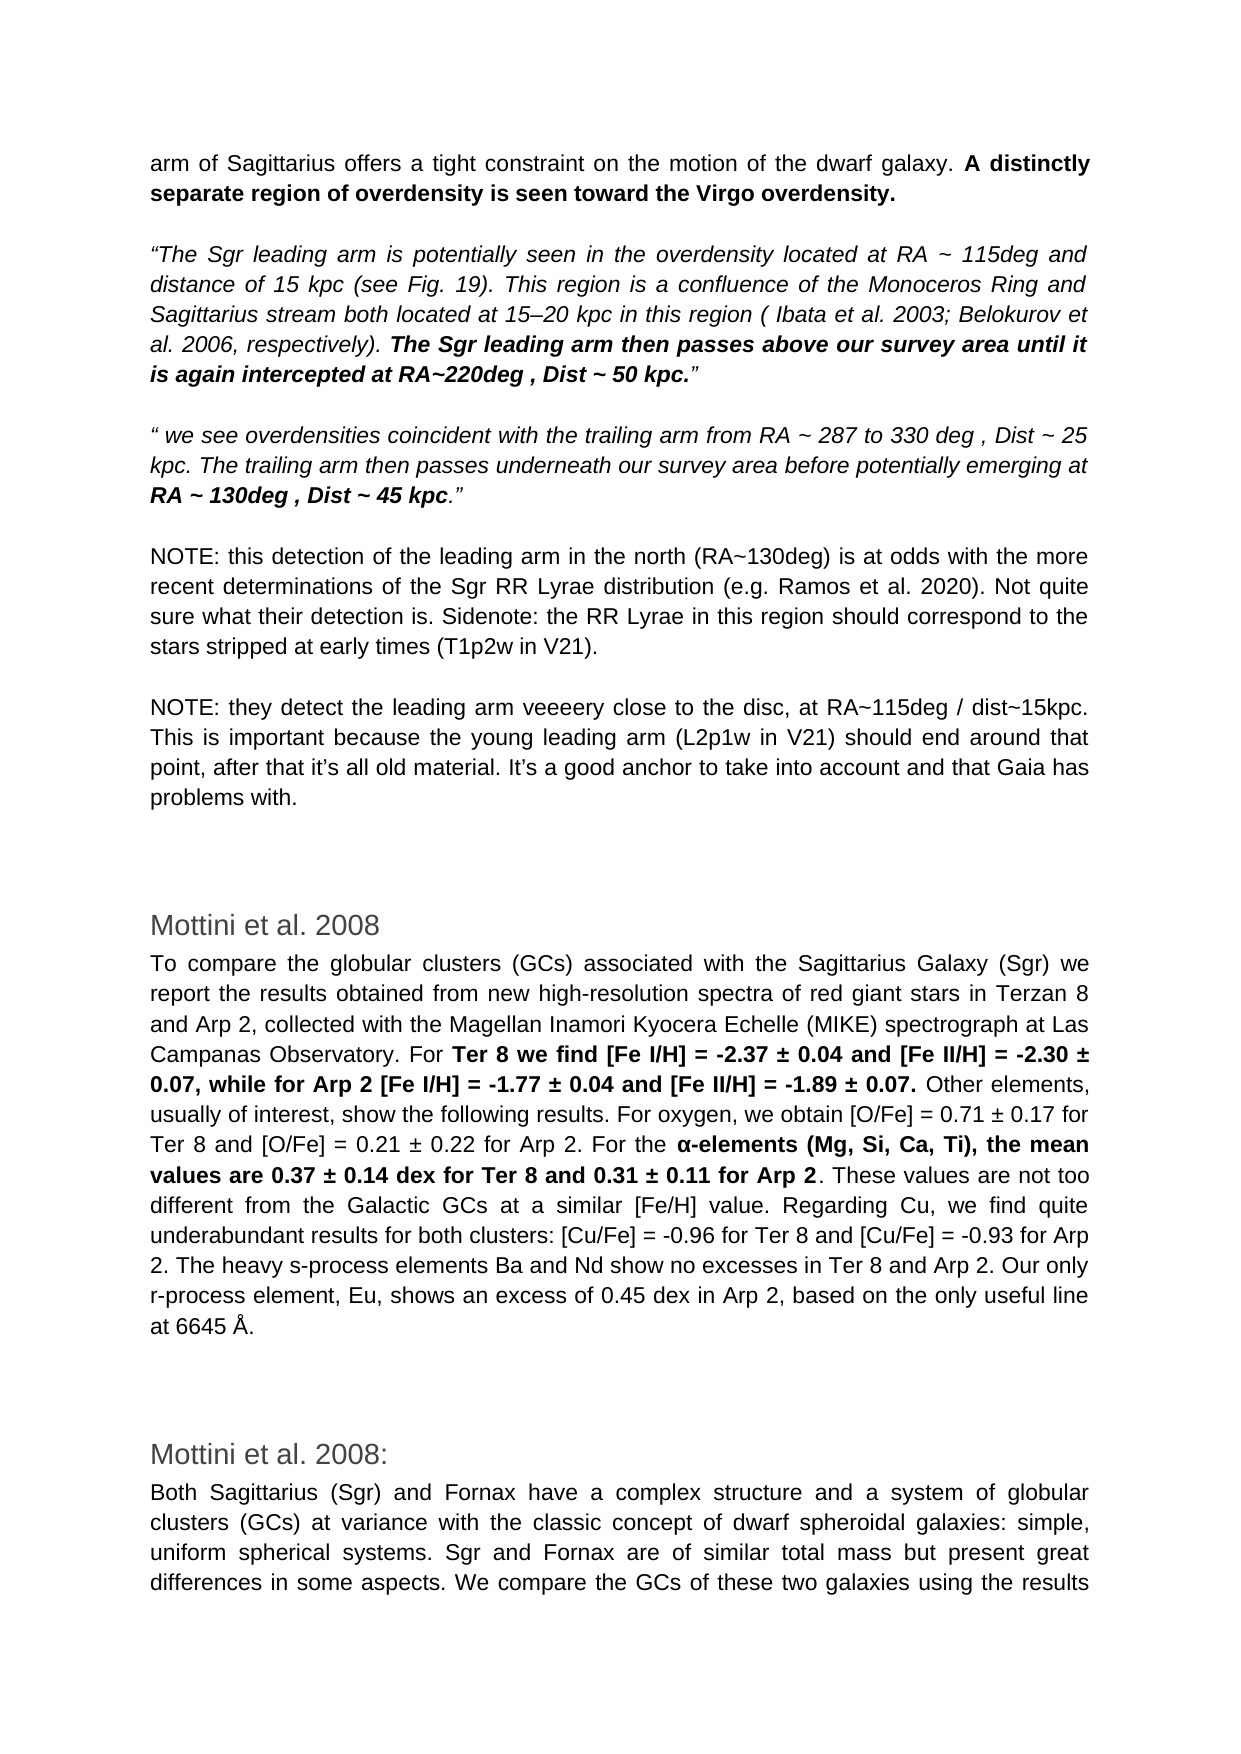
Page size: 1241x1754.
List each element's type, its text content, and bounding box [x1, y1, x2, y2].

text To compare the globular clusters (GCs) associated with the Sagittarius Galaxy (Sgr) we report the results obtained from new high-resolution spectra of red giant stars in Terzan 8 and Arp 2, collected with the Magellan Inamori Kyocera Echelle (MIKE) spectrograph at Las Campanas Observatory. For Ter 8 we find [Fe I/H] = -2.37 ± 0.04 and [Fe II/H] = -2.30 ± 0.07, while for Arp 2 [Fe I/H] = -1.77 ± 0.04 and [Fe II/H] = -1.89 ± 0.07. Other elements, usually of interest, show the following results. For oxygen, we obtain [O/Fe] = 0.71 ± 0.17 for Ter 8 and [O/Fe] = 0.21 ± 0.22 for Arp 2. For the α-elements (Mg, Si, Ca, Ti), the mean values are 0.37 ± 0.14 dex for Ter 8 and 0.31 ± 0.11 for Arp 2. These values are not too different from the Galactic GCs at a similar [Fe/H] value. Regarding Cu, we find quite underabundant results for both clusters: [Cu/Fe] = -0.96 for Ter 8 and [Cu/Fe] = -0.93 for Arp 2. The heavy s-process elements Ba and Nd show no excesses in Ter 8 and Arp 2. Our only r-process element, Eu, shows an excess of 0.45 dex in Arp 2, based on the only useful line at 6645 Å. [150, 950, 1090, 1339]
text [150, 1478, 1090, 1596]
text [150, 150, 1090, 207]
text NOTE: they detect the leading arm veeeery close to the disc, at RA~115deg / dist~15kpc. This is important because the young leading arm (L2p1w in V21) should end around that point, after that it’s all old material. It’s a good anchor to take into account and that Gaia has problems with. [150, 694, 1090, 811]
subtitle Mottini et al. 2008 [150, 908, 1090, 942]
text NOTE: this detection of the leading arm in the north (RA~130deg) is at odds with the more recent determinations of the Sgr RR Lyrae distribution (e.g. Ramos et al. 2020). Not quite sure what their detection is. Sidenote: the RR Lyrae in this region should correspond to the stars stripped at early times (T1p2w in V21). [150, 543, 1090, 660]
subtitle Mottini et al. 2008: [150, 1437, 1090, 1470]
text “ we see overdensities coincident with the trailing arm from RA ~ 287 to 330 deg , Dist ~ 25 kpc. The trailing arm then passes underneath our survey area before potentially emerging at RA ~ 130deg , Dist ~ 45 kpc.” [150, 422, 1090, 509]
text “The Sgr leading arm is potentially seen in the overdensity located at RA ~ 115deg and distance of 15 kpc (see Fig. 19). This region is a confluence of the Monoceros Ring and Sagittarius stream both located at 15–20 kpc in this region ( Ibata et al. 2003; Belokurov et al. 2006, respectively). The Sgr leading arm then passes above our survey area until it is again intercepted at RA~220deg , Dist ~ 50 kpc.” [150, 241, 1090, 388]
